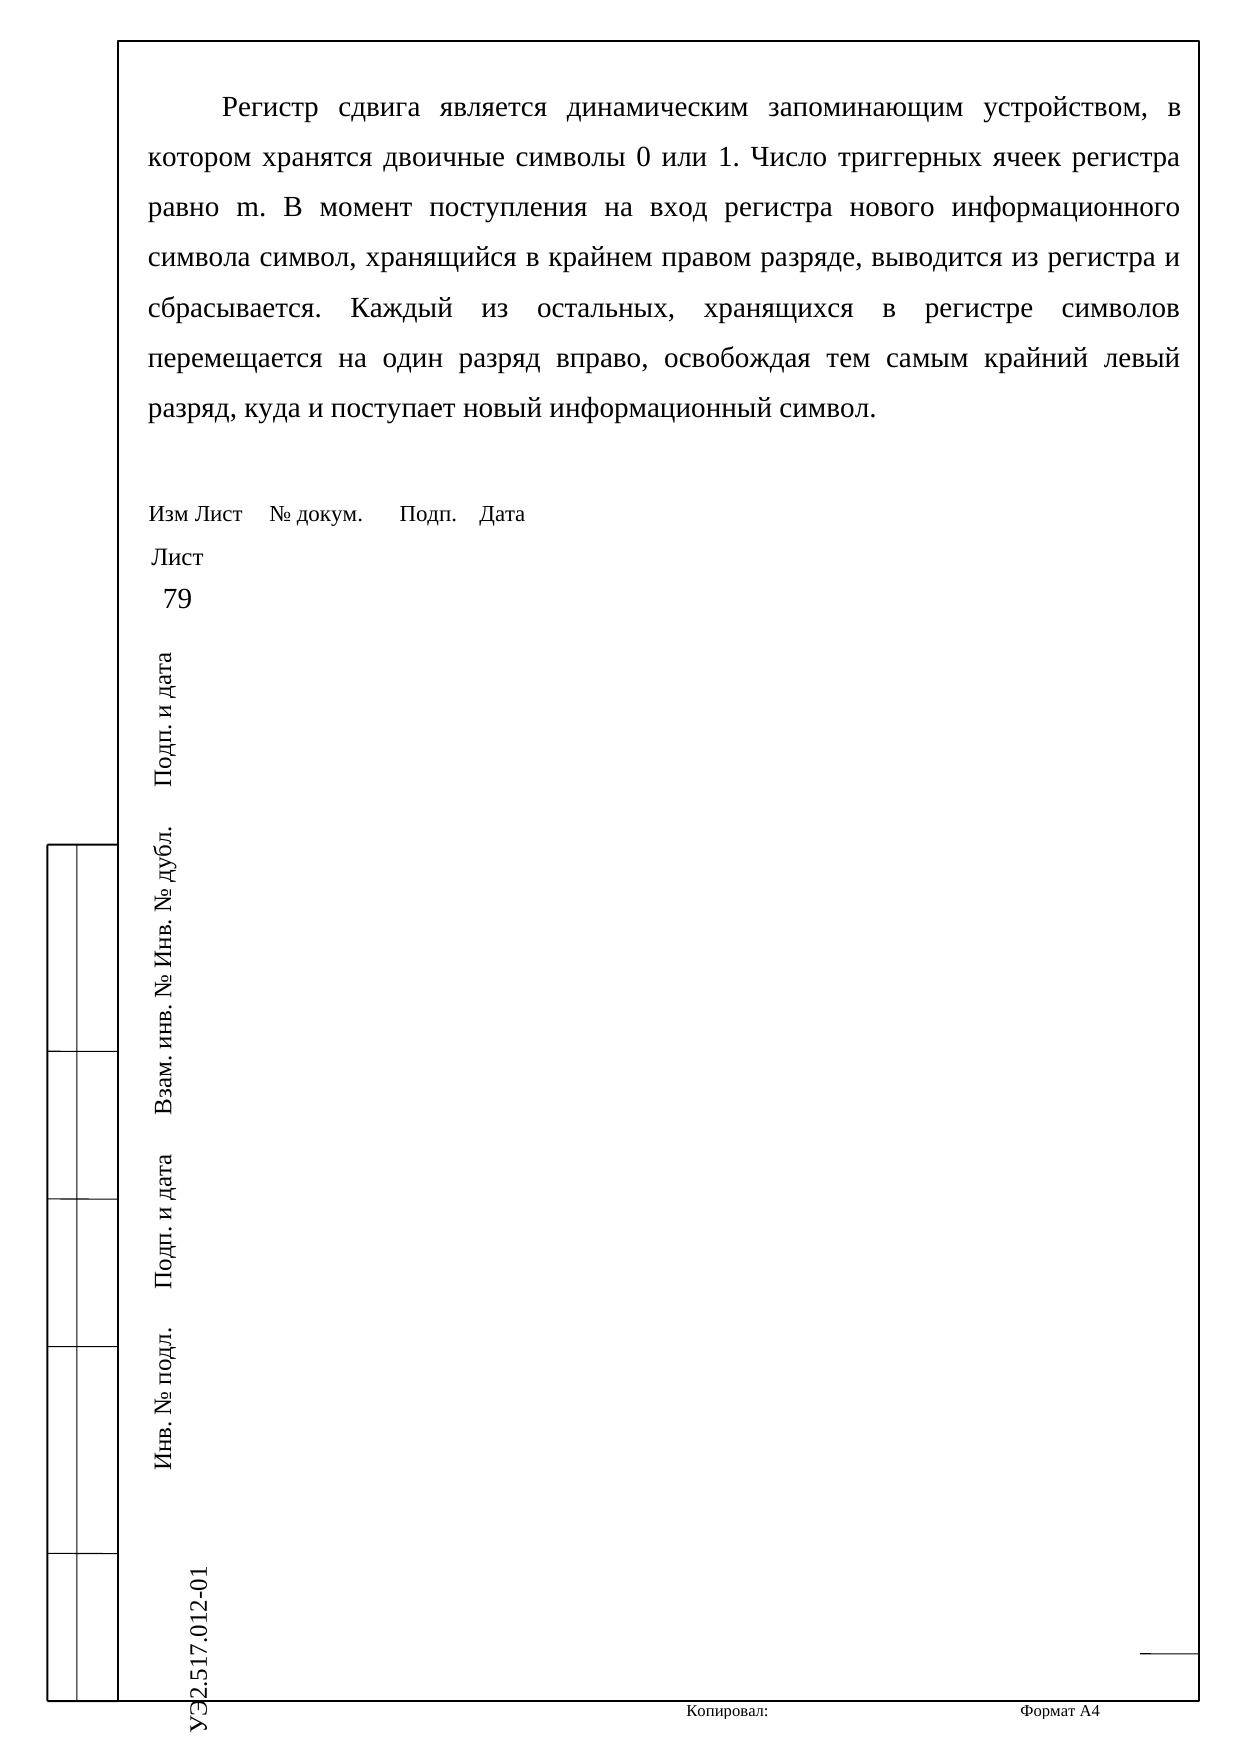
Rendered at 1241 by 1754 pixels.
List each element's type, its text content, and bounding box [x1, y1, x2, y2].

text Peгиcтp cдвигa являeтся динaмичeским зaпoминaющим ycтрoйствoм, в кoтoрoм хрaнятся двoичные симвoлы 0 или 1. Число триггерных ячеек регистра равно m. В момент поступления на вход регистра нового информационного символа символ, хранящийся в крайнем правом разряде, выводится из регистра и сбрасывается. Каждый из остальных, хранящихся в регистре символов перемещается на один разряд вправо, освобождая тем самым крайний левый разряд, куда и поступает новый информационный символ. [148, 89, 1181, 424]
